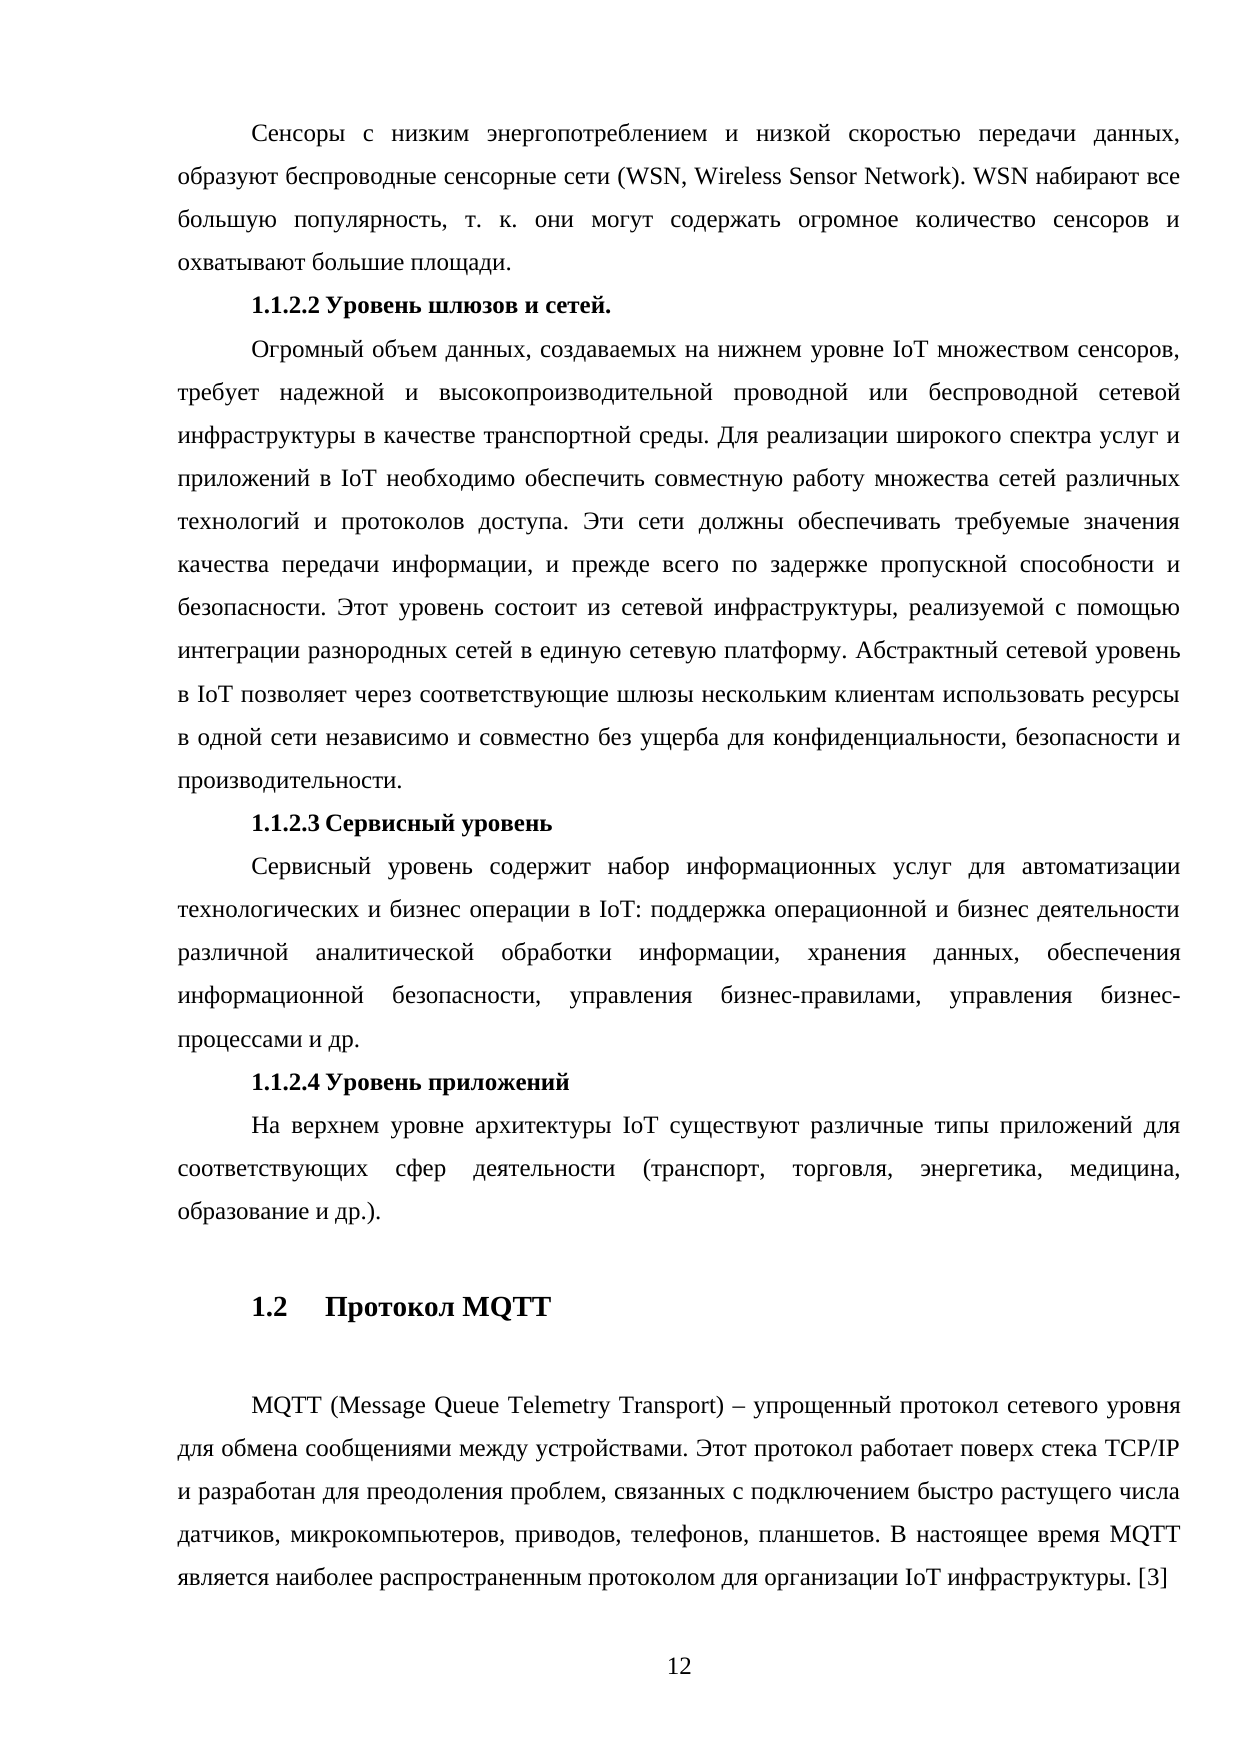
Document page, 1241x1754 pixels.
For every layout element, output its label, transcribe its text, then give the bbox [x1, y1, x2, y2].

text Сенсоры с низким энергопотреблением и низкой скоростью передачи данных, образуют беспроводные сенсорные сети (WSN, Wireless Sensor Network). WSN набирают все большую популярность, т. к. они могут содержать огромное количество сенсоров и охватывают большие площади. [177, 118, 1181, 276]
subtitle Уровень приложений [177, 1067, 1181, 1096]
subtitle Протокол MQTT [177, 1289, 1181, 1323]
text MQTT (Message Queue Telemetry Transport) – упрощенный протокол сетевого уровня для обмена сообщениями между устройствами. Этот протокол работает поверх стека TCP/IP и разработан для преодоления проблем, связанных с подключением быстро растущего числа датчиков, микрокомпьютеров, приводов, телефонов, планшетов. В настоящее время MQTT является наиболее распространенным протоколом для организации IoT инфраструктуры. [3] [177, 1390, 1181, 1591]
subtitle Сервисный уровень [177, 808, 1181, 837]
subtitle Уровень шлюзов и сетей. [177, 291, 1181, 319]
text На верхнем уровне архитектуры IoT существуют различные типы приложений для соответствующих сфер деятельности (транспорт, торговля, энергетика, медицина, образование и др.). [177, 1110, 1181, 1225]
text Огромный объем данных, создаваемых на нижнем уровне IoT множеством сенсоров, требует надежной и высокопроизводительной проводной или беспроводной сетевой инфраструктуры в качестве транспортной среды. Для реализации широкого спектра услуг и приложений в IoT необходимо обеспечить совместную работу множества сетей различных технологий и протоколов доступа. Эти сети должны обеспечивать требуемые значения качества передачи информации, и прежде всего по задержке пропускной способности и безопасности. Этот уровень состоит из сетевой инфраструктуры, реализуемой с помощью интеграции разнородных сетей в единую сетевую платформу. Абстрактный сетевой уровень в IoT позволяет через соответствующие шлюзы нескольким клиентам использовать ресурсы в одной сети независимо и совместно без ущерба для конфиденциальности, безопасности и производительности. [177, 334, 1181, 794]
text Сервисный уровень содержит набор информационных услуг для автоматизации технологических и бизнес операции в IoT: поддержка операционной и бизнес деятельности различной аналитической обработки информации, хранения данных, обеспечения информационной безопасности, управления бизнес-правилами, управления бизнес-процессами и др. [177, 851, 1181, 1052]
